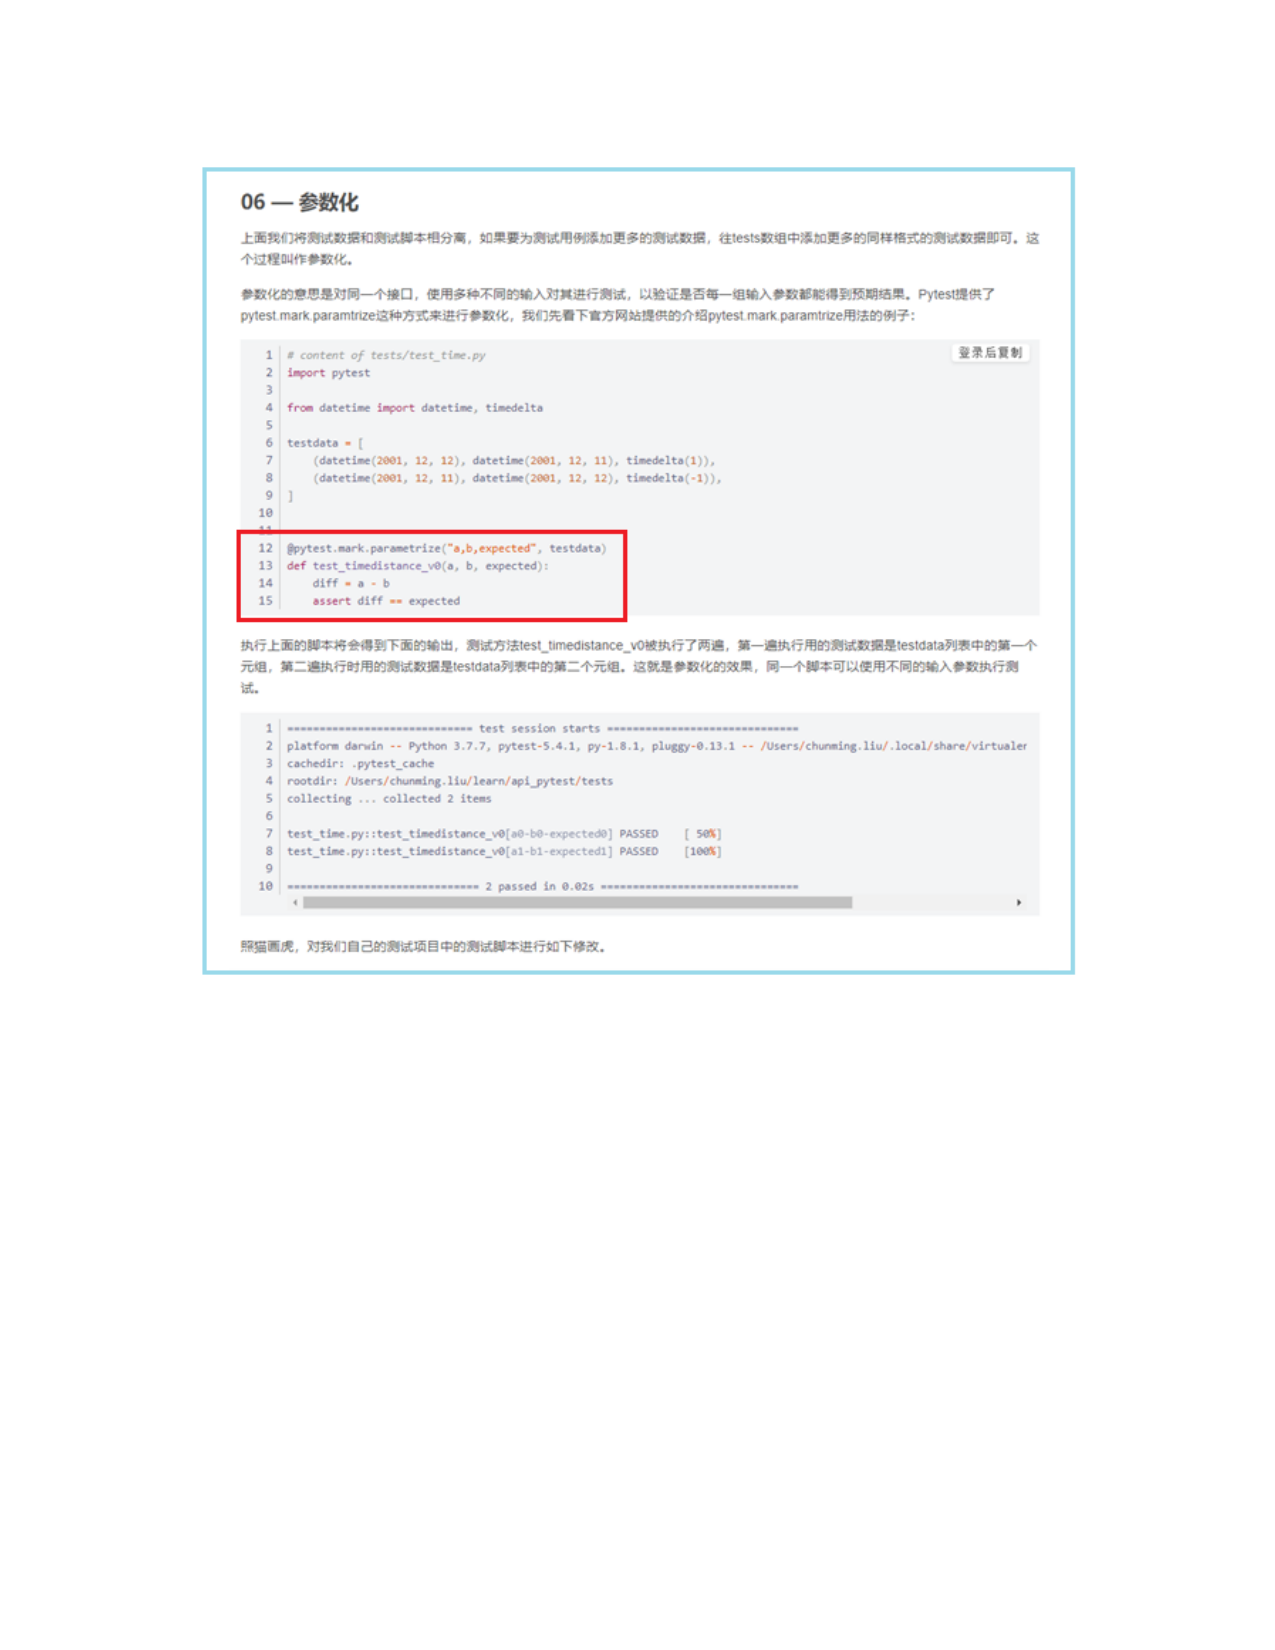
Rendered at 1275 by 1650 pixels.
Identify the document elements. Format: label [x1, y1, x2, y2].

picture [187, 150, 1088, 982]
